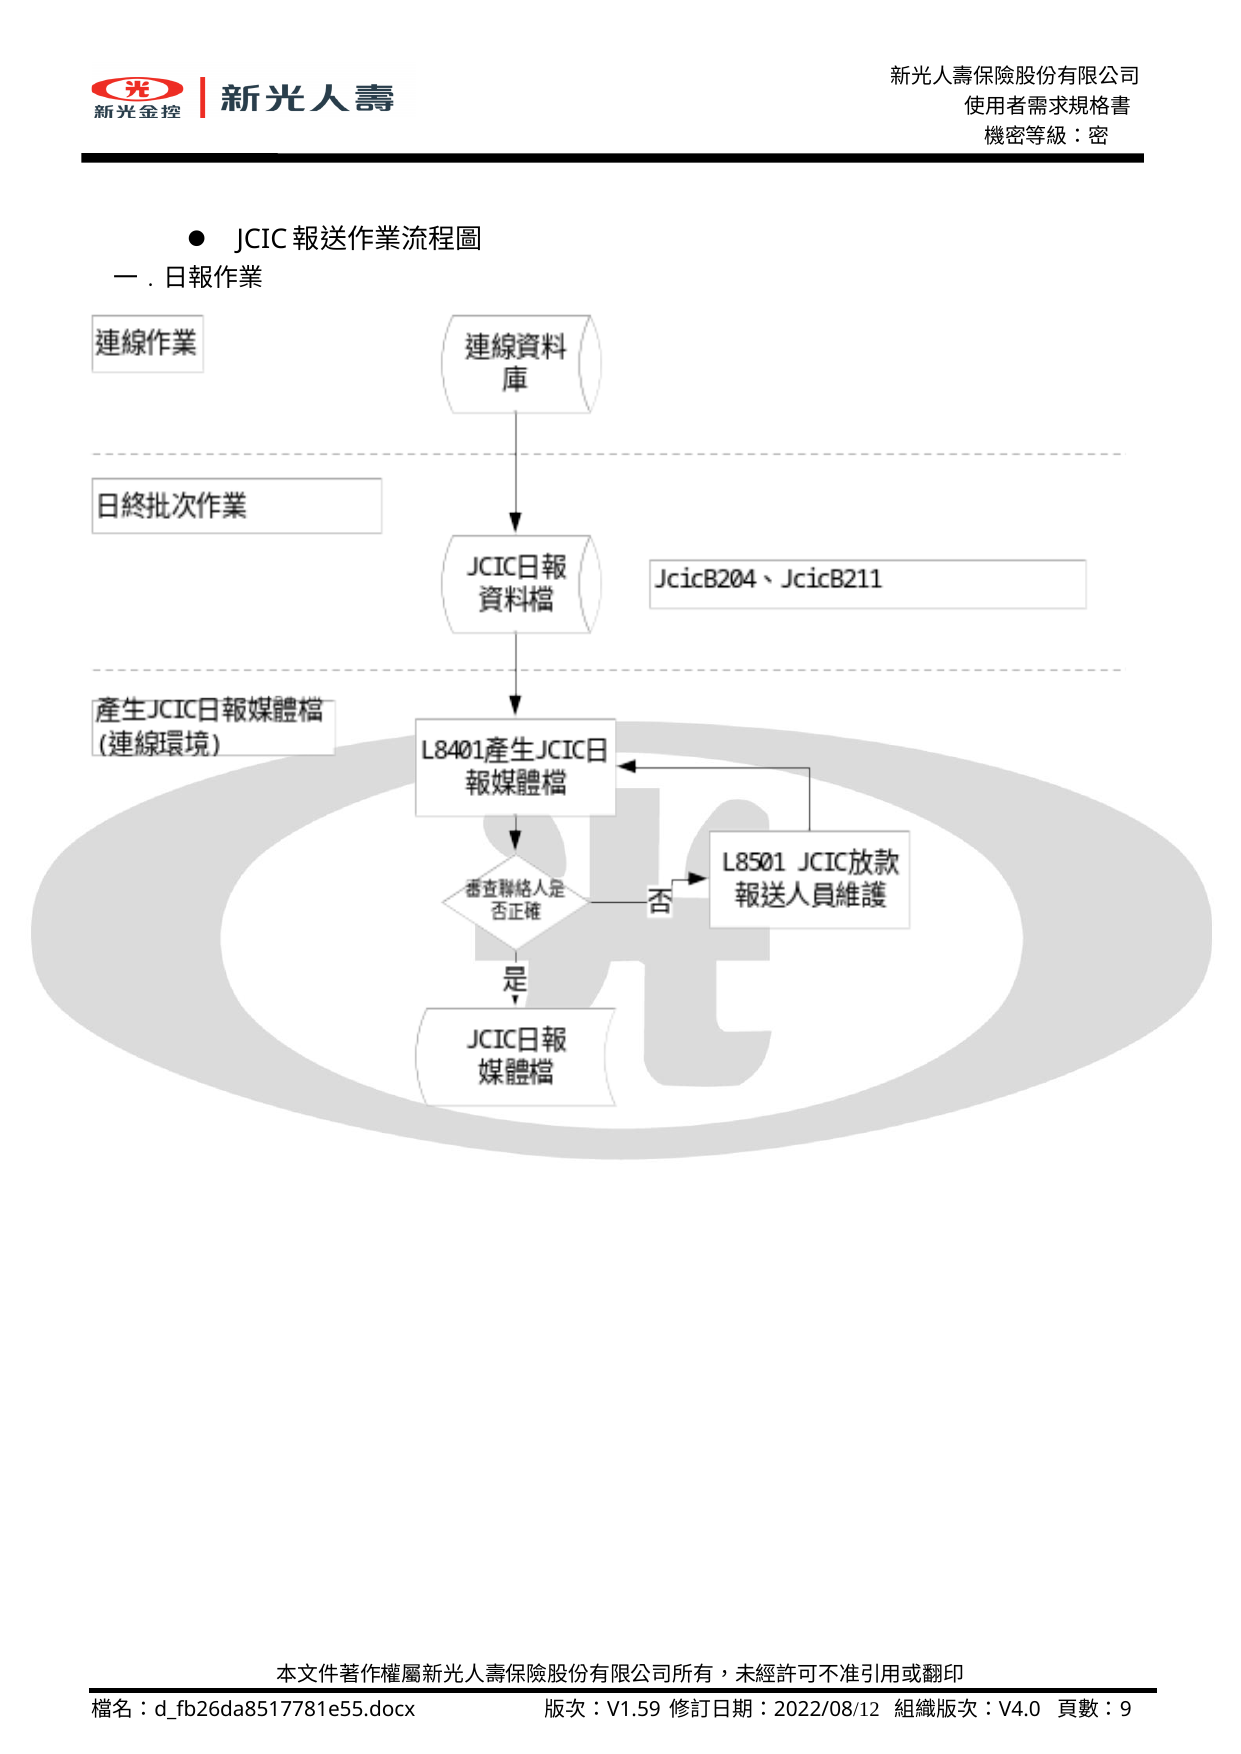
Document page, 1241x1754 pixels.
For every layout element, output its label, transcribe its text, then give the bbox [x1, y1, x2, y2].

picture [91, 61, 417, 118]
picture [25, 713, 1215, 1166]
list JCIC報送作業流程圖 [186, 217, 1152, 257]
text 一﹒日報作業 [89, 257, 1152, 294]
picture [517, 769, 808, 901]
